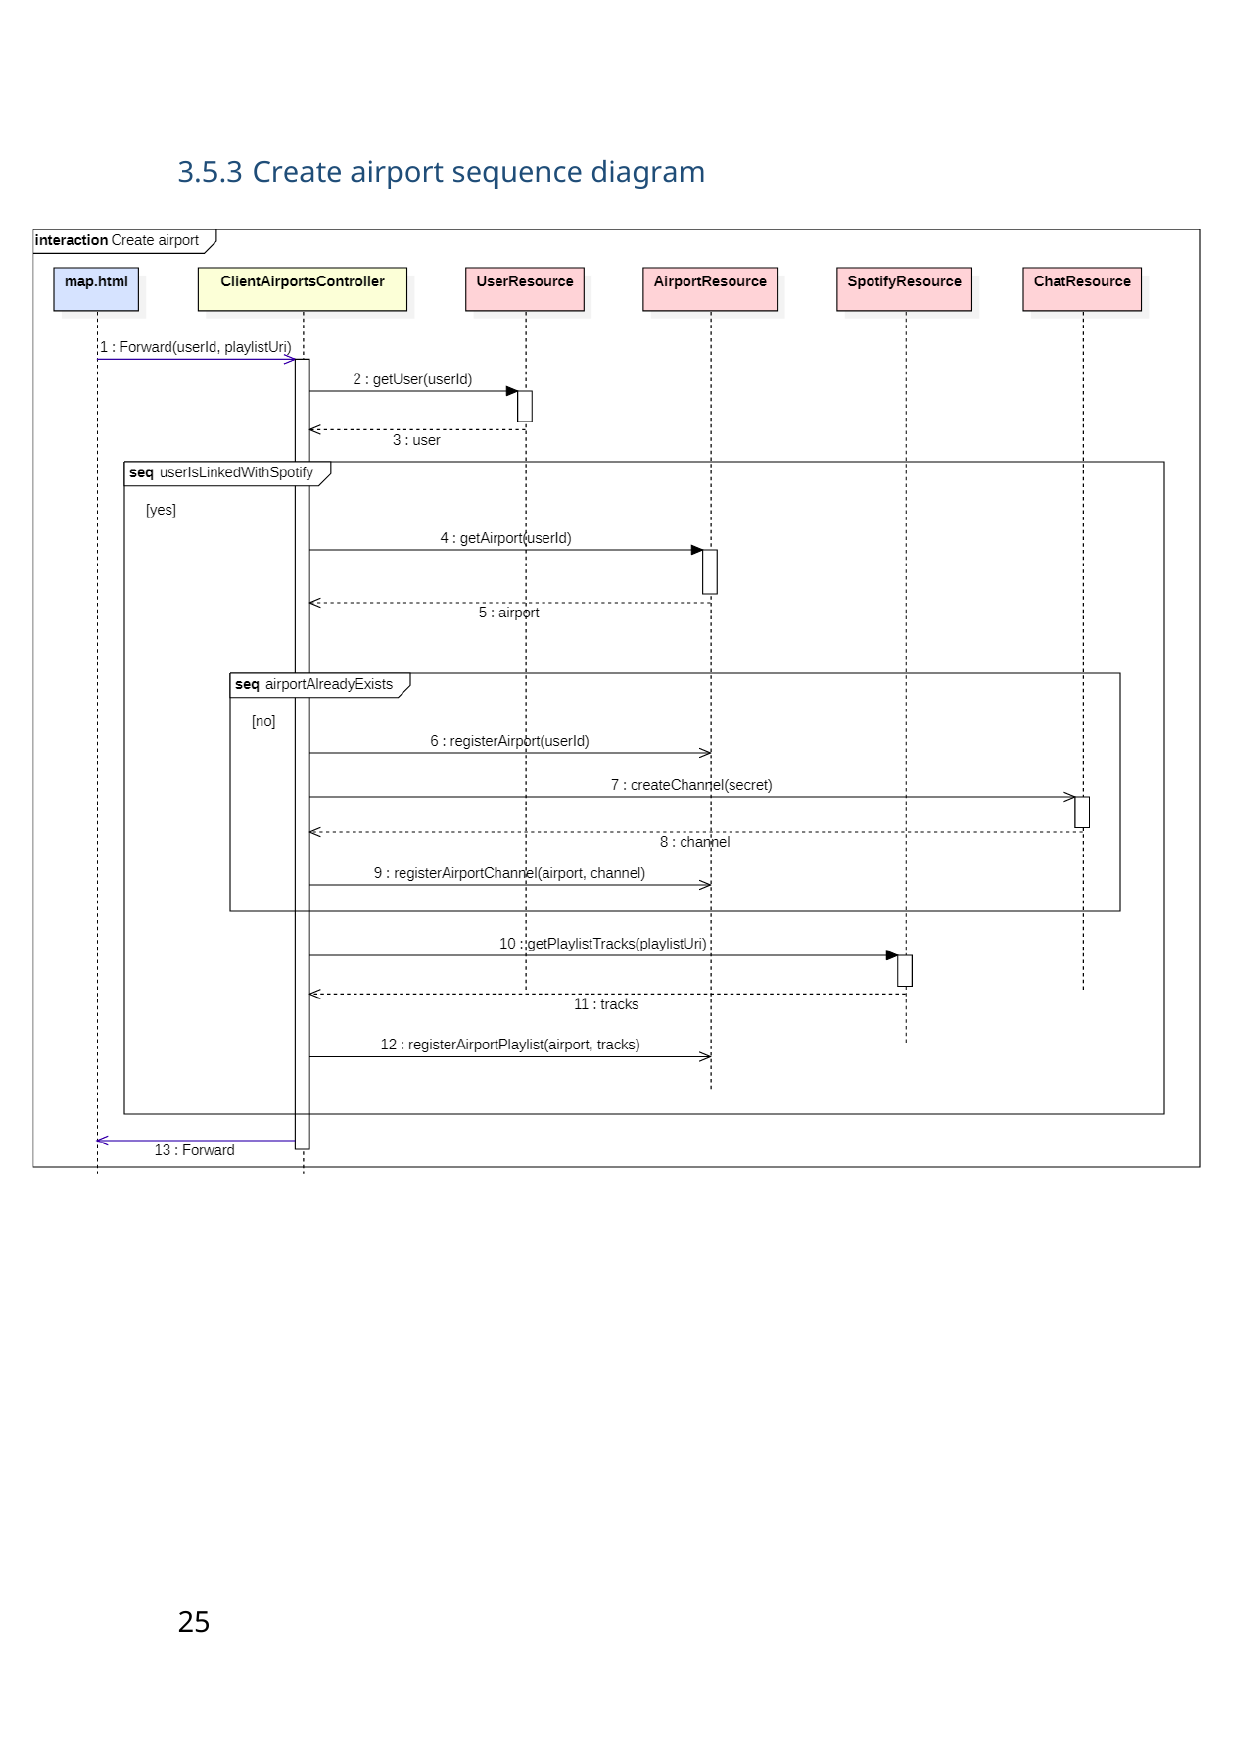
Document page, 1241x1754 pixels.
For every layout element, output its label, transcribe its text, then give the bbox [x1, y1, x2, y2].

subtitle Create airport sequence diagram [177, 152, 1063, 191]
picture [32, 226, 1208, 1201]
